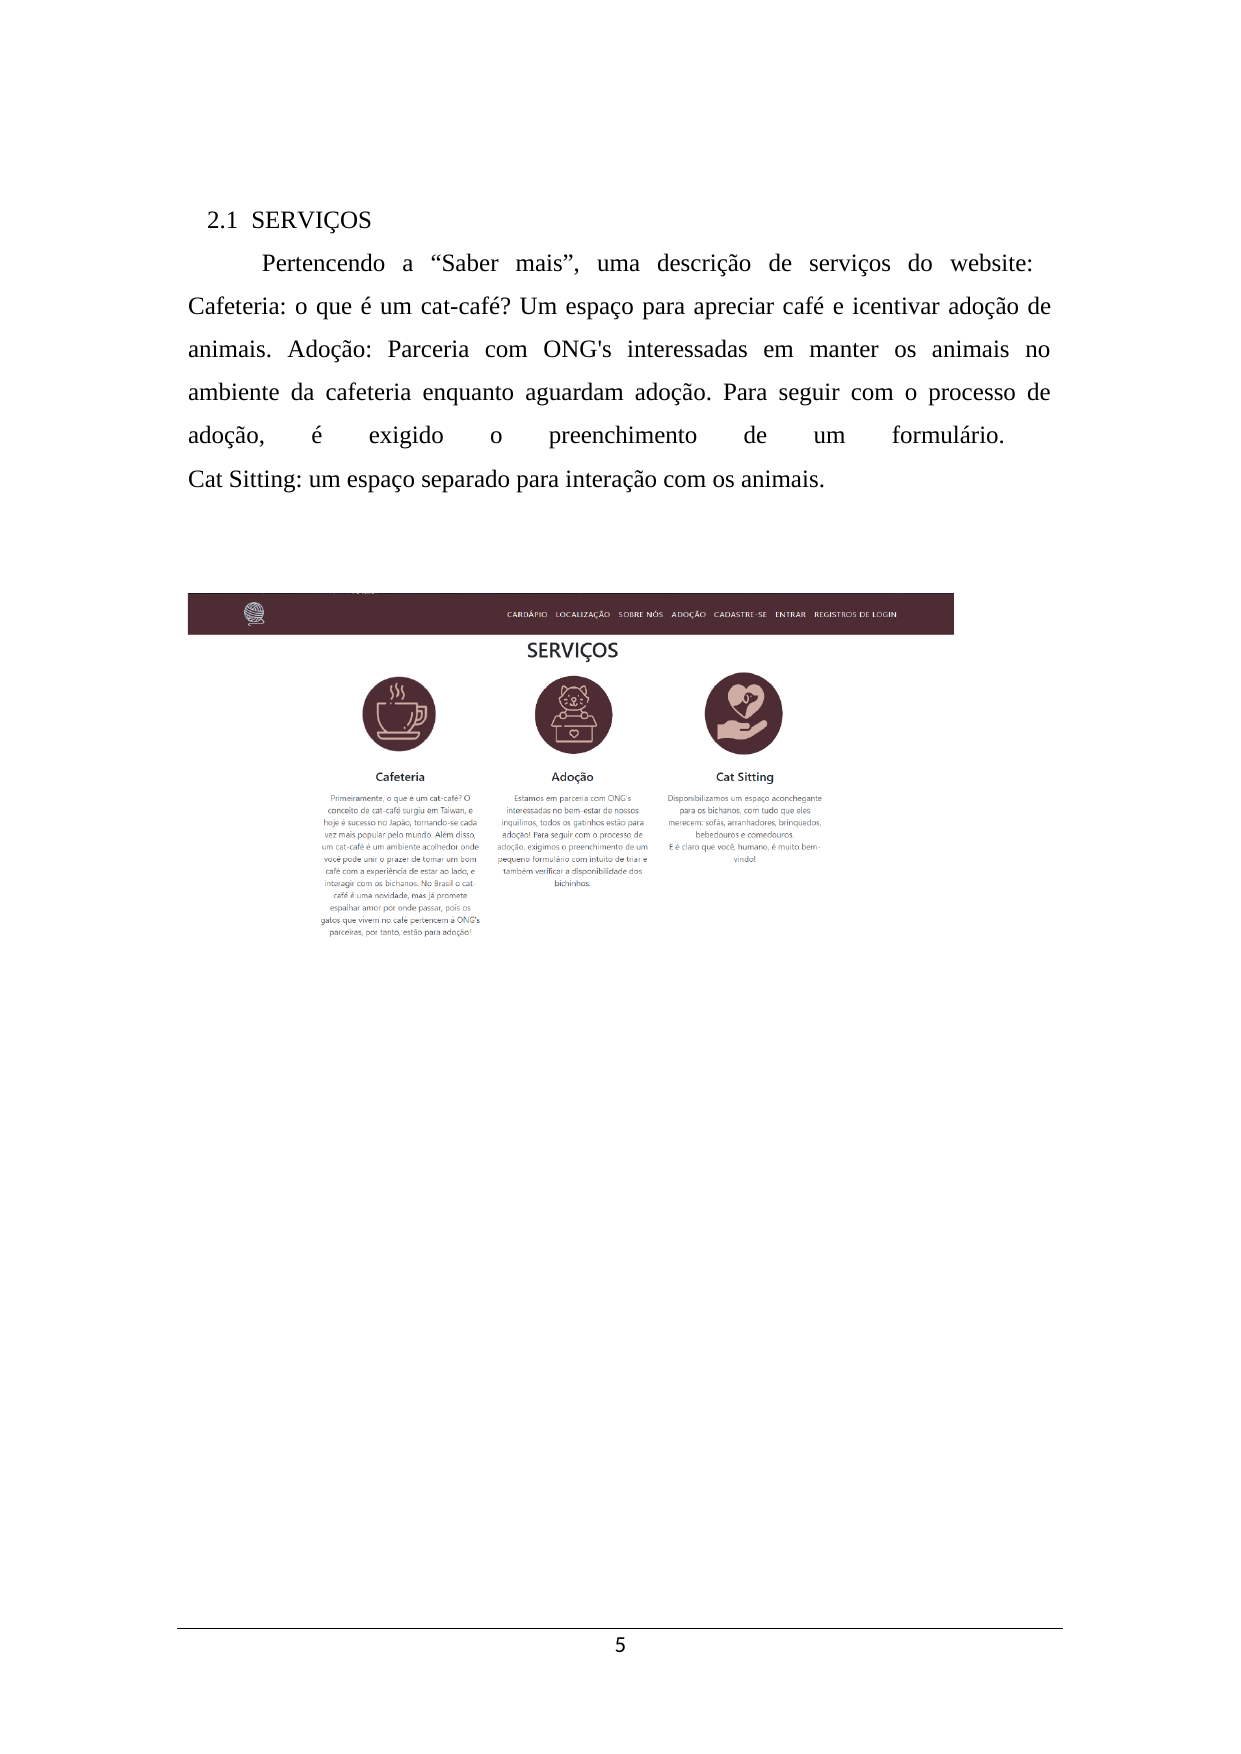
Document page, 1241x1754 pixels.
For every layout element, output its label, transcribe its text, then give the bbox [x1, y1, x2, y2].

text Pertencendo a “Saber mais”, uma descrição de serviços do website: Cafeteria: o que é um cat-café? Um espaço para apreciar café e icentivar adoção de animais. Adoção: Parceria com ONG's interessadas em manter os animais no ambiente da cafeteria enquanto aguardam adoção. Para seguir com o processo de adoção, é exigido o preenchimento de um formulário. Cat Sitting: um espaço separado para interação com os animais. [188, 248, 1052, 492]
subtitle SERVIÇOS [207, 205, 1057, 234]
picture [187, 593, 954, 945]
